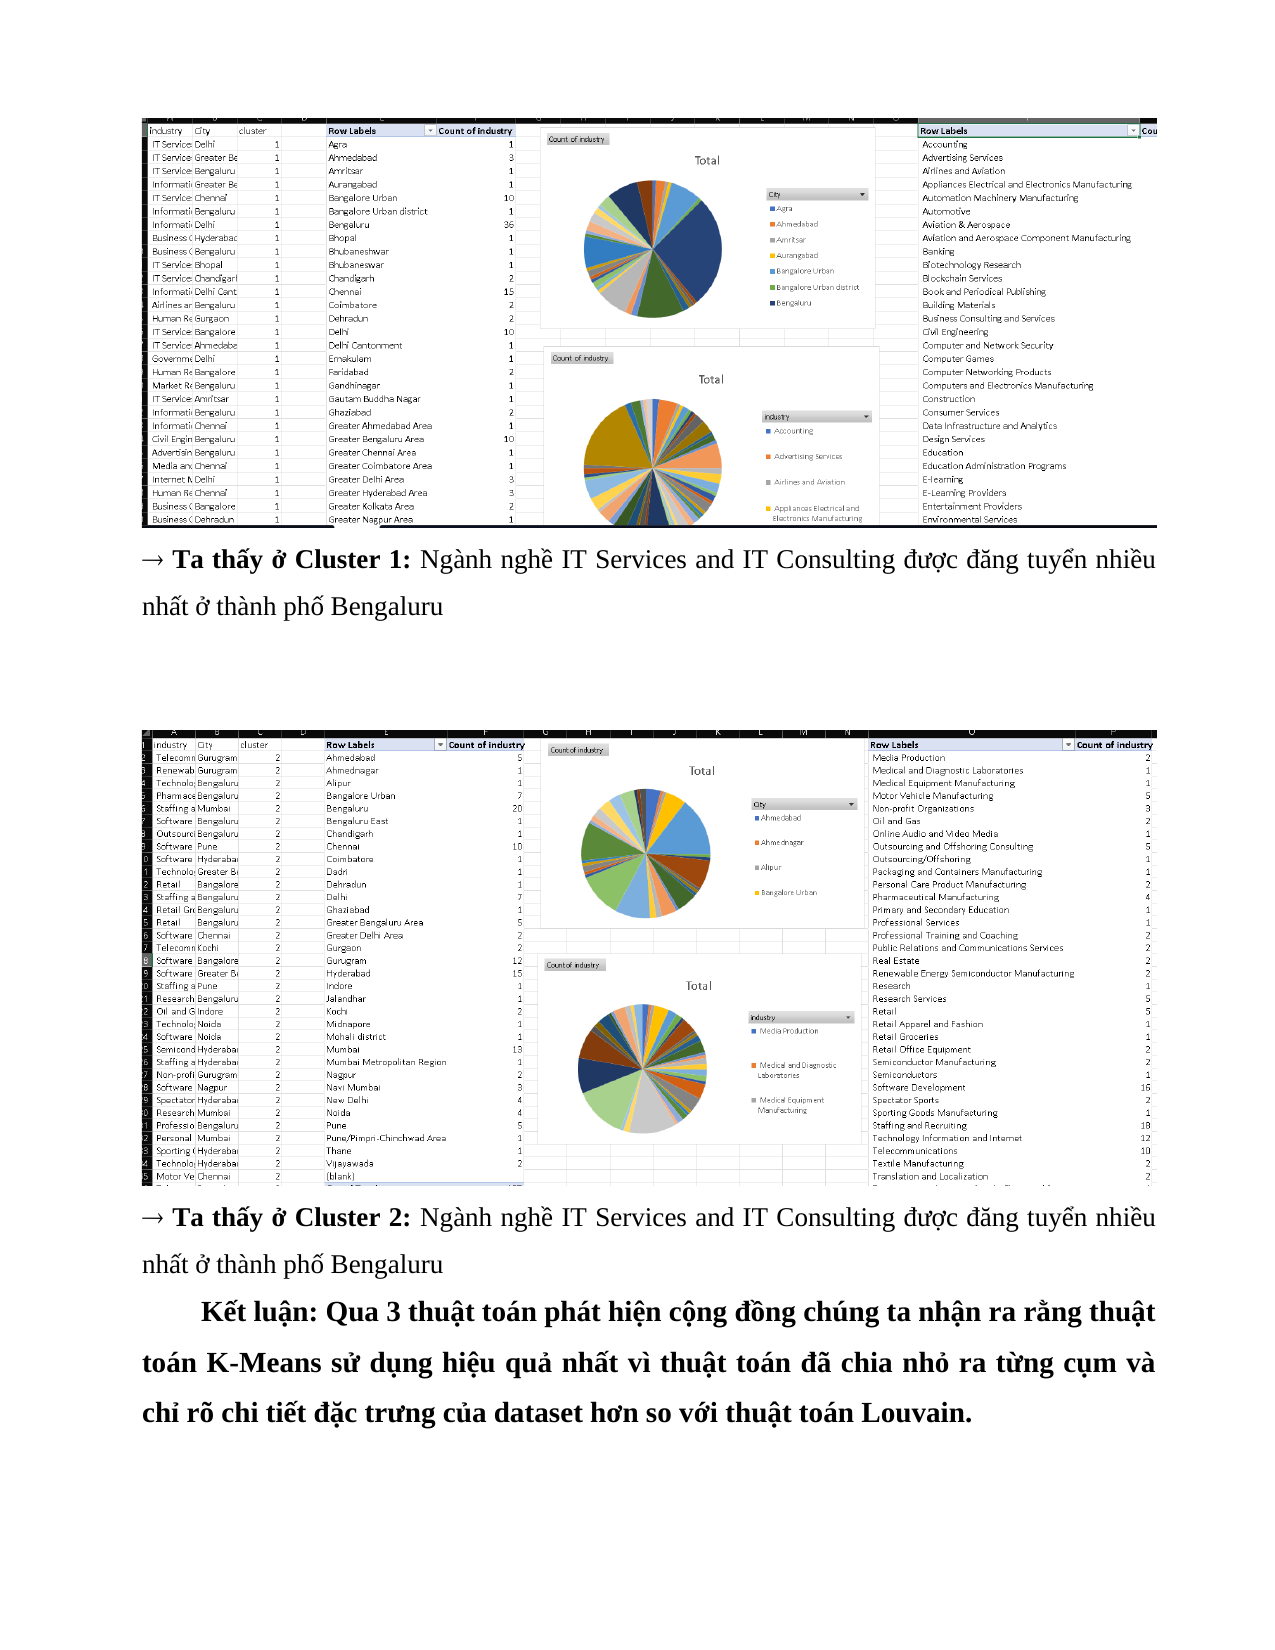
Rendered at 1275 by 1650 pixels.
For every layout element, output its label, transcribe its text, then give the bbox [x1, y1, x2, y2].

text Kết luận: Qua 3 thuật toán phát hiện cộng đồng chúng ta nhận ra rằng thuật toán K-Means sử dụng hiệu quả nhất vì thuật toán đã chia nhỏ ra từng cụm và chỉ rõ chi tiết đặc trưng của dataset hơn so với thuật toán Louvain. [142, 1294, 1157, 1429]
text Ta thấy ở Cluster 1: Ngành nghề IT Services and IT Consulting được đăng tuyển nhiều nhất ở thành phố Bengaluru [142, 543, 1157, 621]
text Ta thấy ở Cluster 2: Ngành nghề IT Services and IT Consulting được đăng tuyển nhiều nhất ở thành phố Bengaluru [142, 1201, 1157, 1279]
picture [141, 730, 1157, 1186]
picture [141, 118, 1157, 528]
